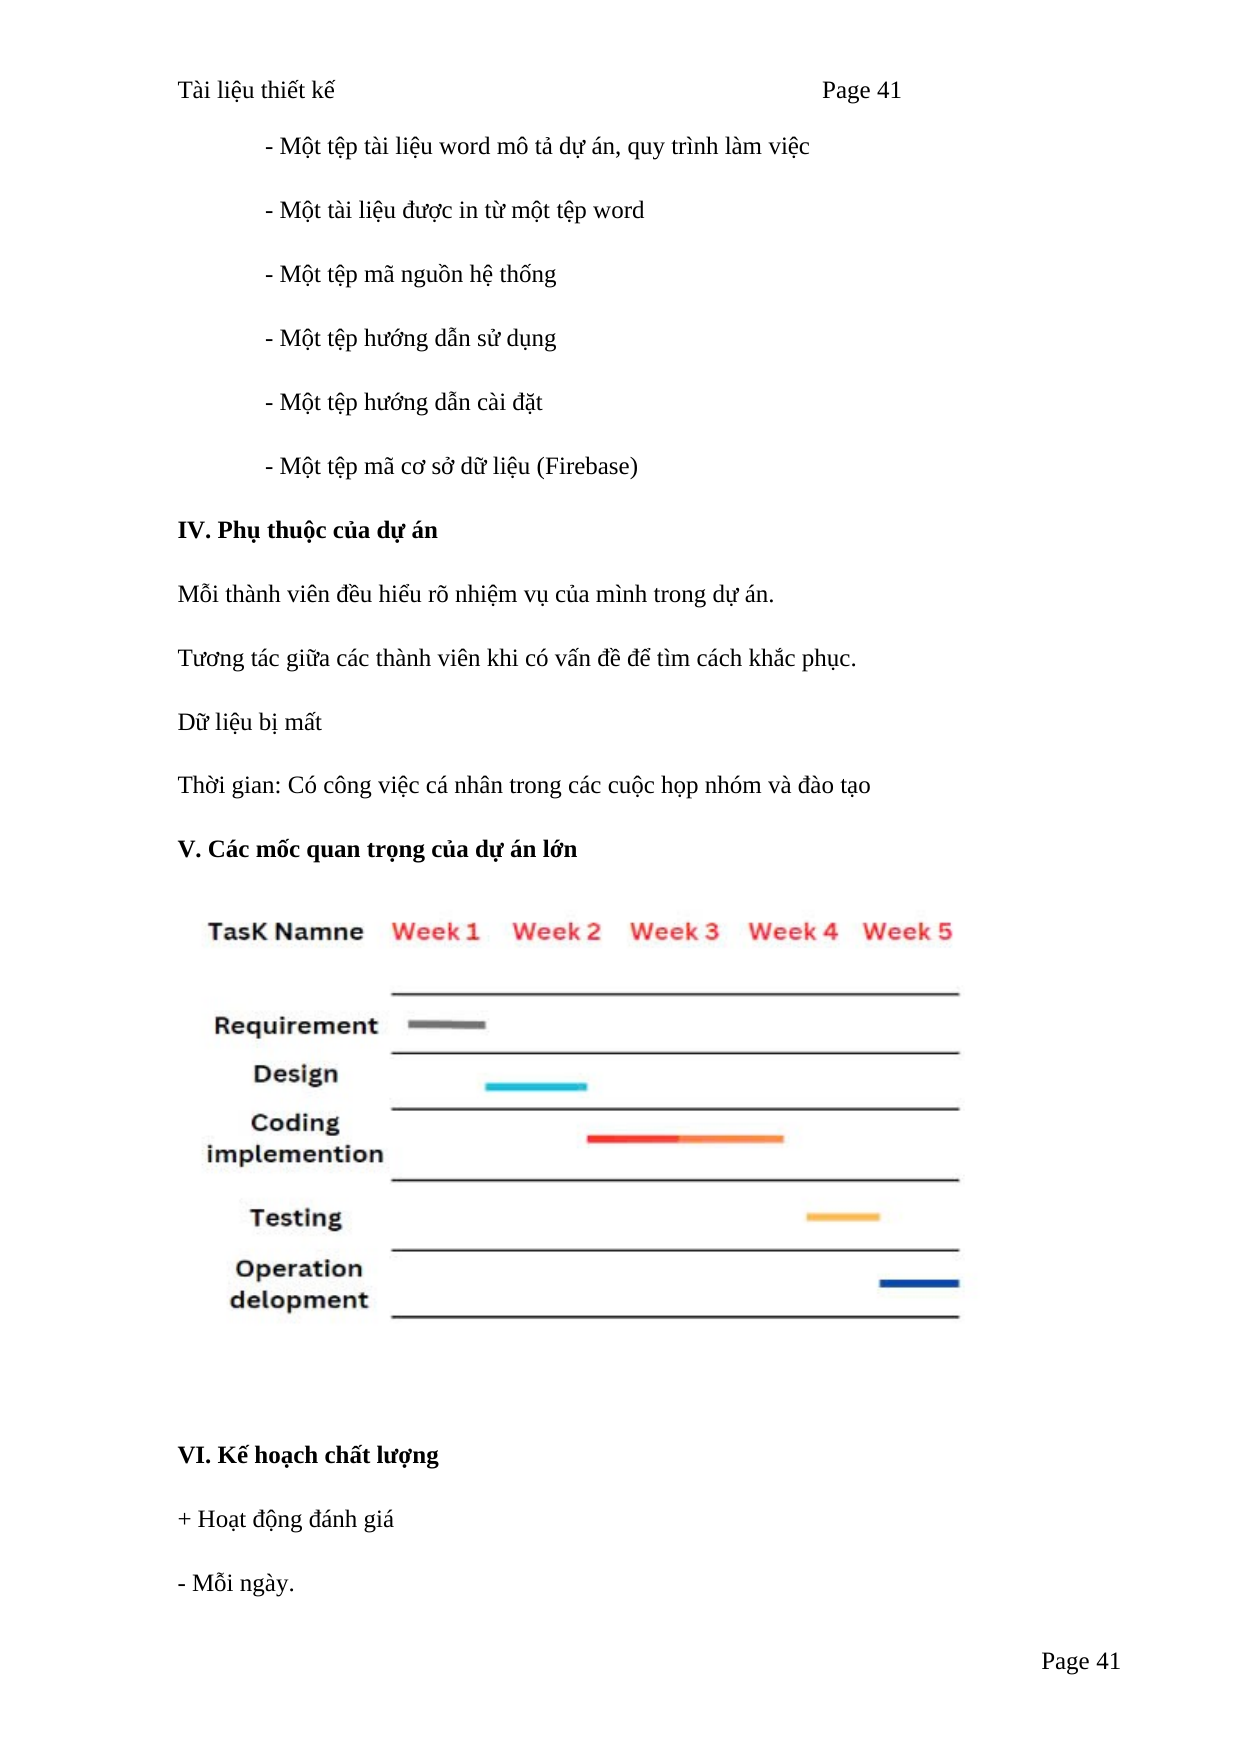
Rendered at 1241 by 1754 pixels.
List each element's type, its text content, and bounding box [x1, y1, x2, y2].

text - Một tệp hướng dẫn cài đặt [177, 387, 1122, 416]
text - Một tệp mã cơ sở dữ liệu (Firebase) [177, 451, 1122, 479]
text - Một tệp tài liệu word mô tả dự án, quy trình làm việc [177, 131, 1122, 160]
list Kế hoạch chất lượng [177, 1441, 1122, 1469]
list Các mốc quan trọng của dự án lớn [177, 834, 1122, 863]
list Phụ thuộc của dự án [177, 515, 1122, 543]
text Tương tác giữa các thành viên khi có vấn đề để tìm cách khắc phục. [177, 643, 1122, 671]
text - Một tệp hướng dẫn sử dụng [177, 323, 1122, 352]
text - Một tài liệu được in từ một tệp word [177, 195, 1122, 224]
text Mỗi thành viên đều hiểu rõ nhiệm vụ của mình trong dự án. [177, 579, 1122, 607]
text + Hoạt động đánh giá [177, 1504, 1122, 1533]
text Thời gian: Có công việc cá nhân trong các cuộc họp nhóm và đào tạo [177, 771, 1122, 799]
text Dữ liệu bị mất [177, 707, 1122, 735]
text - Mỗi ngày. [177, 1568, 1122, 1597]
text - Một tệp mã nguồn hệ thống [177, 259, 1122, 288]
picture [177, 898, 990, 1341]
